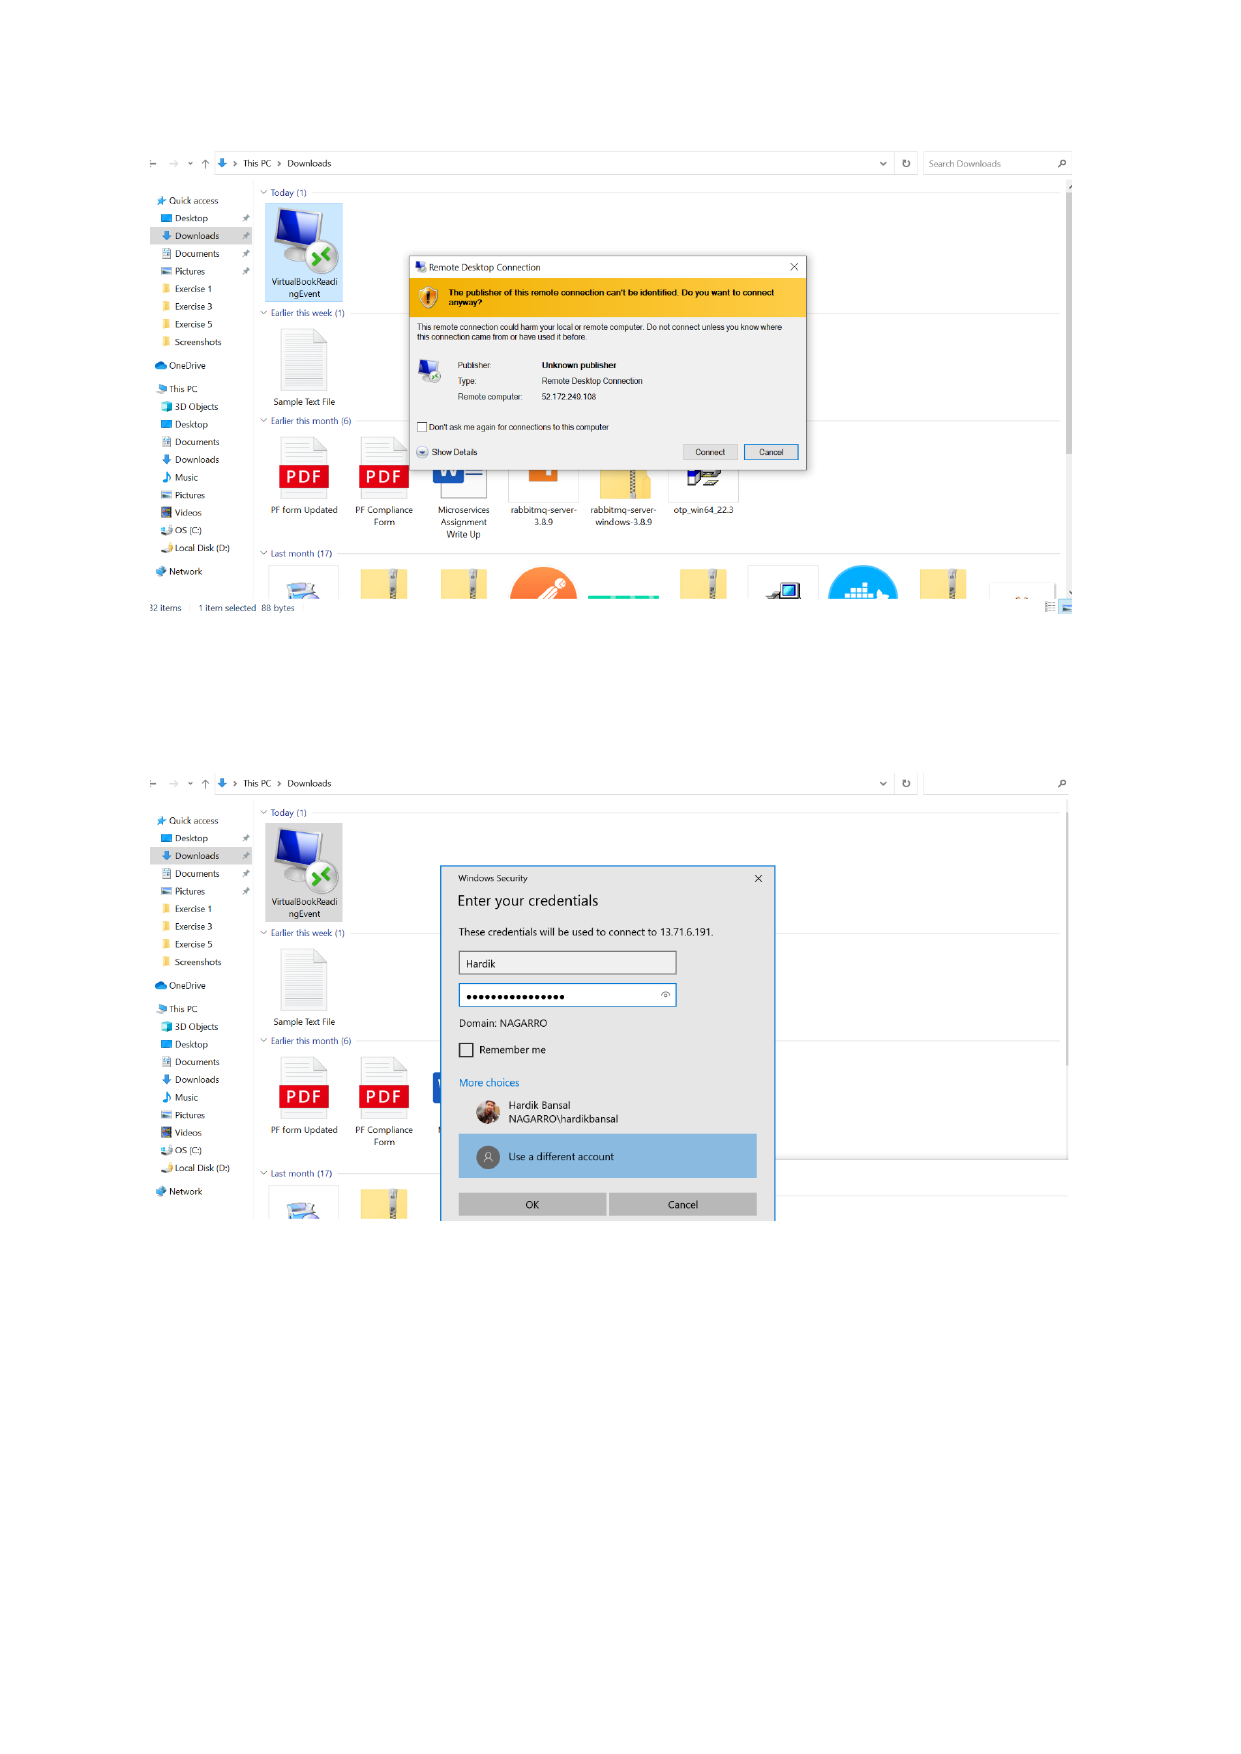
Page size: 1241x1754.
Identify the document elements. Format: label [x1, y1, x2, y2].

picture [150, 773, 1069, 1221]
picture [150, 150, 1072, 614]
